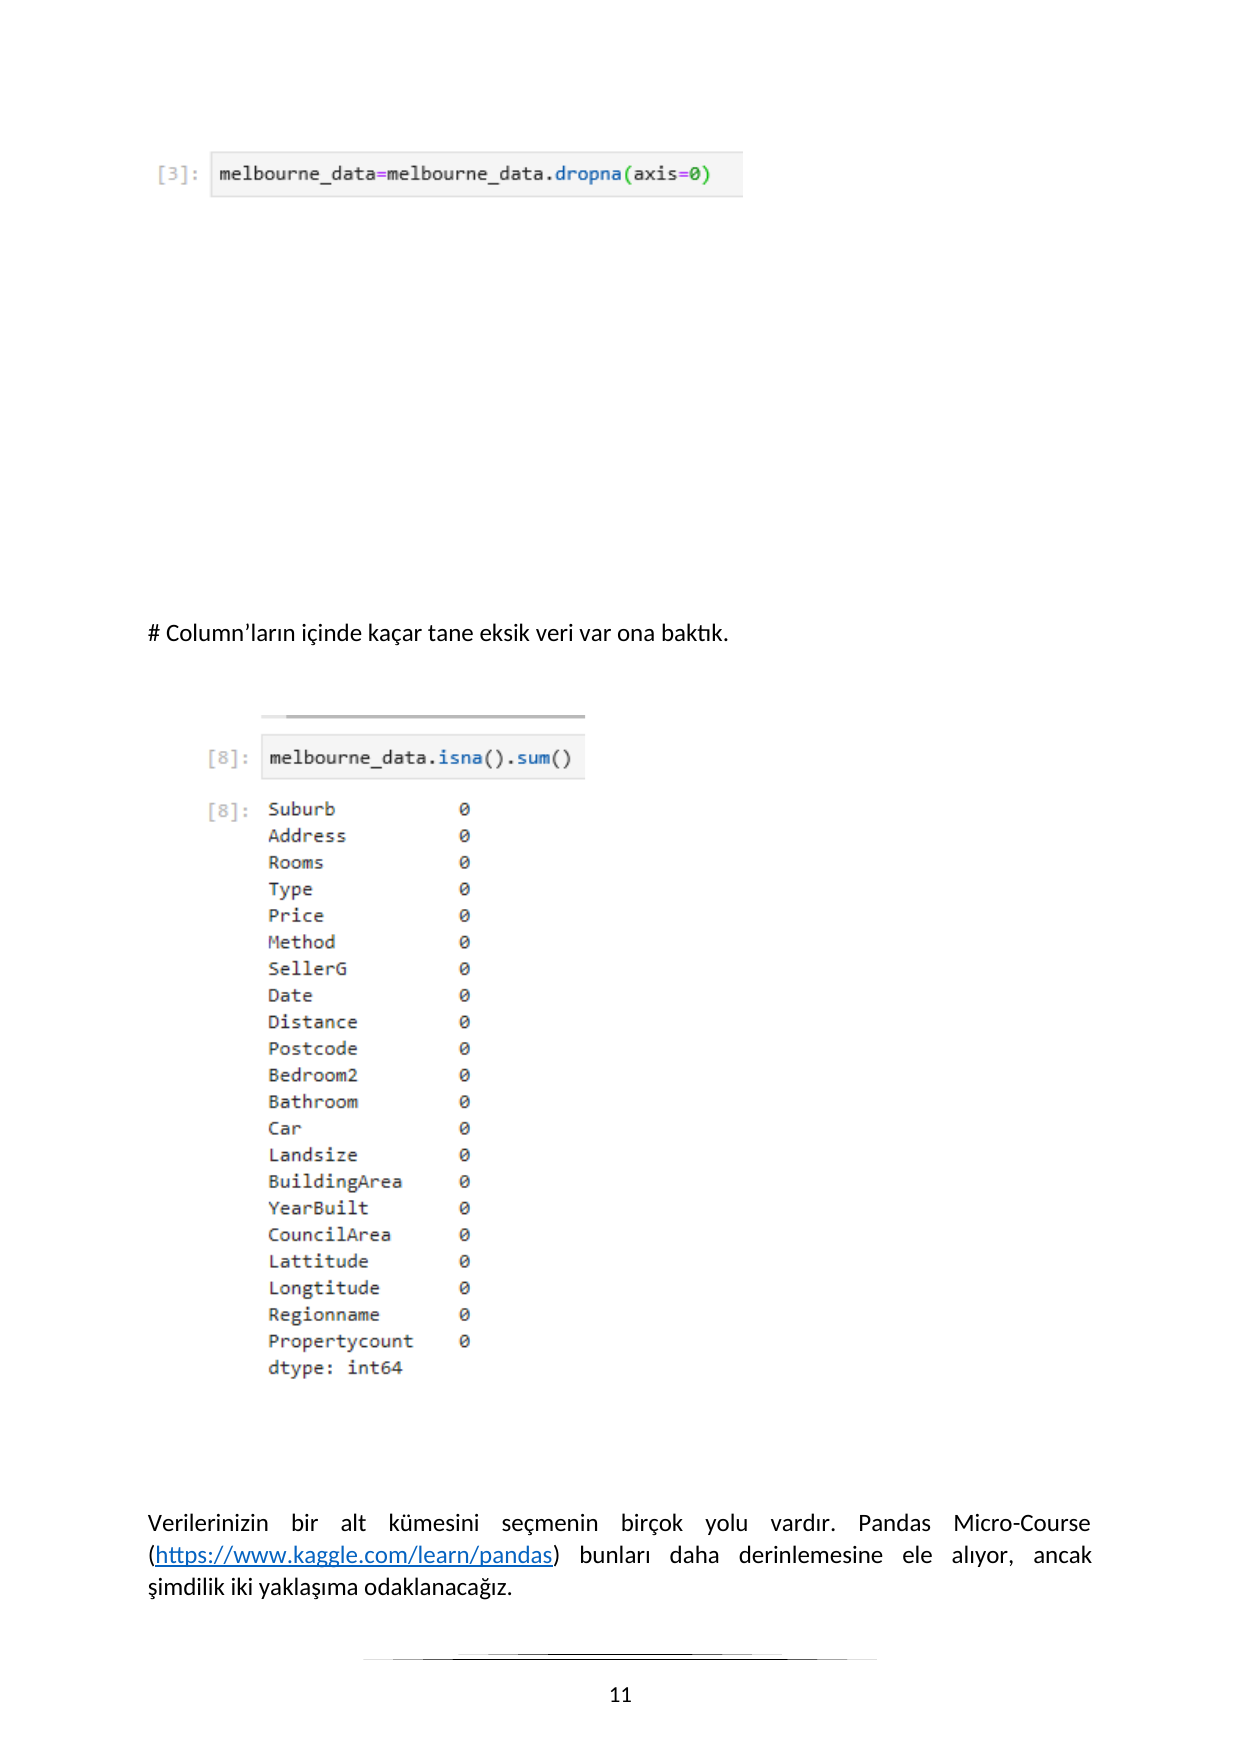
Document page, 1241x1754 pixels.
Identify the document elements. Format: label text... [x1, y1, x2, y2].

text # Column’ların içinde kaçar tane eksik veri var ona baktık. [148, 617, 1093, 647]
picture [147, 715, 586, 1393]
picture [147, 147, 743, 207]
text Verilerinizin bir alt kümesini seçmenin birçok yolu vardır. Pandas Micro-Course (https://www.kaggle.com/learn/pandas) bunları daha derinlemesine ele alıyor, ancak şimdilik iki yaklaşıma odaklanacağız. [148, 1507, 1093, 1602]
